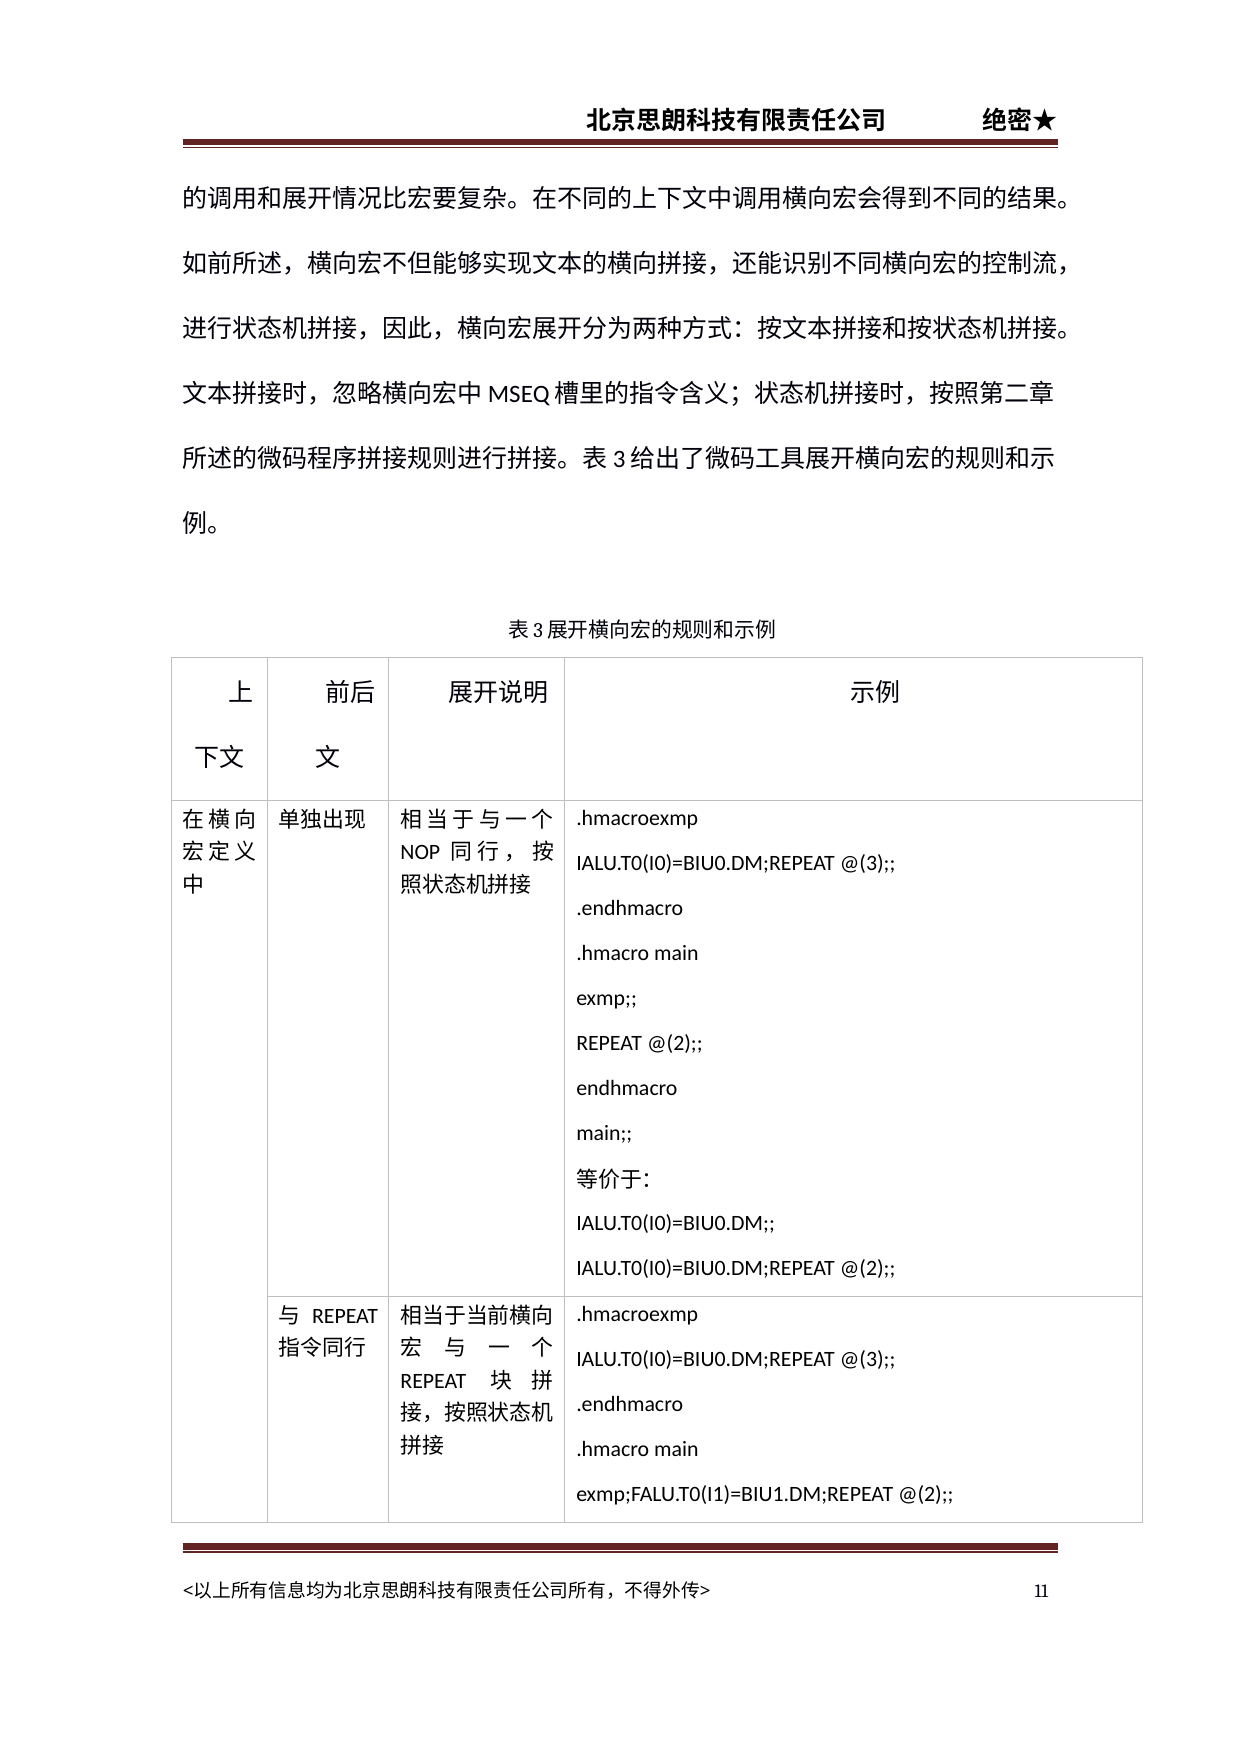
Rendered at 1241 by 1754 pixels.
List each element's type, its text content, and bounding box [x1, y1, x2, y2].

table_cell .hmacroexmp IALU.T0(I0)=BIU0.DM;REPEAT @(3);; .endhmacro .hmacro main exmp;; REPEAT @(2);; endhmacro main;; 等价于： IALU.T0(I0)=BIU0.DM;; IALU.T0(I0)=BIU0.DM;REPEAT @(2);; [565, 801, 1142, 1296]
table_cell 在横向宏定义中 [172, 801, 267, 1522]
table_cell 与REPEAT指令同行 [268, 1297, 388, 1522]
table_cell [565, 1297, 1142, 1522]
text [183, 164, 1058, 554]
table_cell 单独出现 [268, 801, 388, 1296]
table_header 前后文 [268, 658, 388, 800]
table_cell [389, 1297, 564, 1522]
table_cell 相当于与一个NOP同行，按照状态机拼接 [389, 801, 564, 1296]
table_header 展开说明 [389, 658, 564, 800]
table_header 上下文 [172, 658, 267, 800]
table_header 示例 [565, 658, 1142, 800]
text 表3展开横向宏的规则和示例 [183, 612, 1058, 644]
